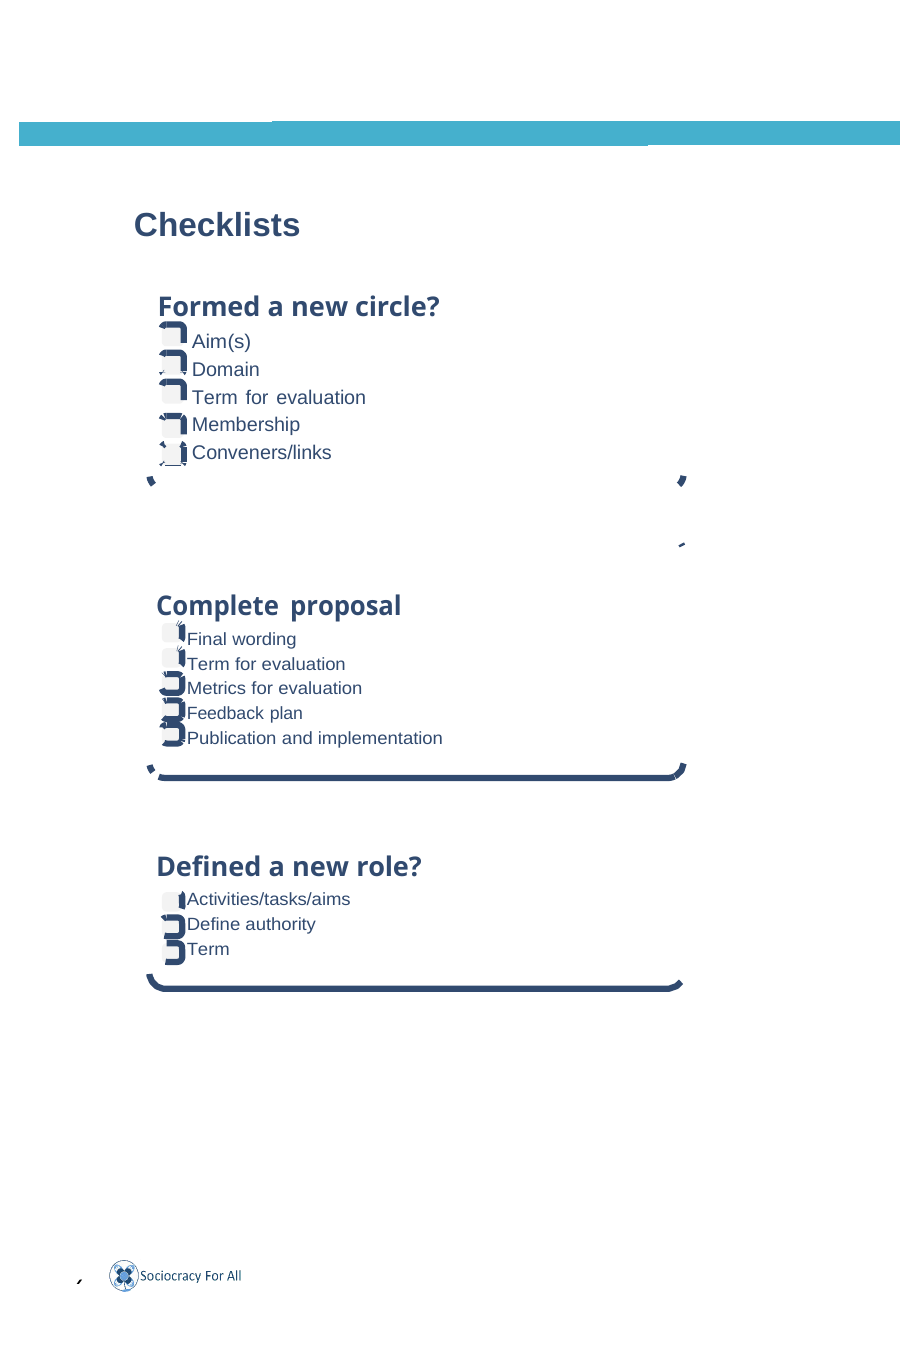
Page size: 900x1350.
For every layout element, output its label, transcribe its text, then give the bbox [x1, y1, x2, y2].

text Final wording [187, 628, 829, 649]
subtitle Formed a new circle? [157, 287, 829, 324]
picture [107, 1259, 249, 1292]
text Checklists [134, 205, 829, 243]
text Activities/tasks/aims Define authority Term [187, 889, 355, 959]
subtitle Defined a new role? [156, 847, 829, 884]
text Term for evaluation Metrics for evaluation Feedback plan [187, 653, 398, 723]
text Term for evaluation Membership Conveners/links [192, 386, 398, 464]
text Aim(s) Domain [192, 330, 316, 381]
text Publication and implementation [187, 727, 829, 748]
subtitle Complete proposal [156, 586, 829, 623]
